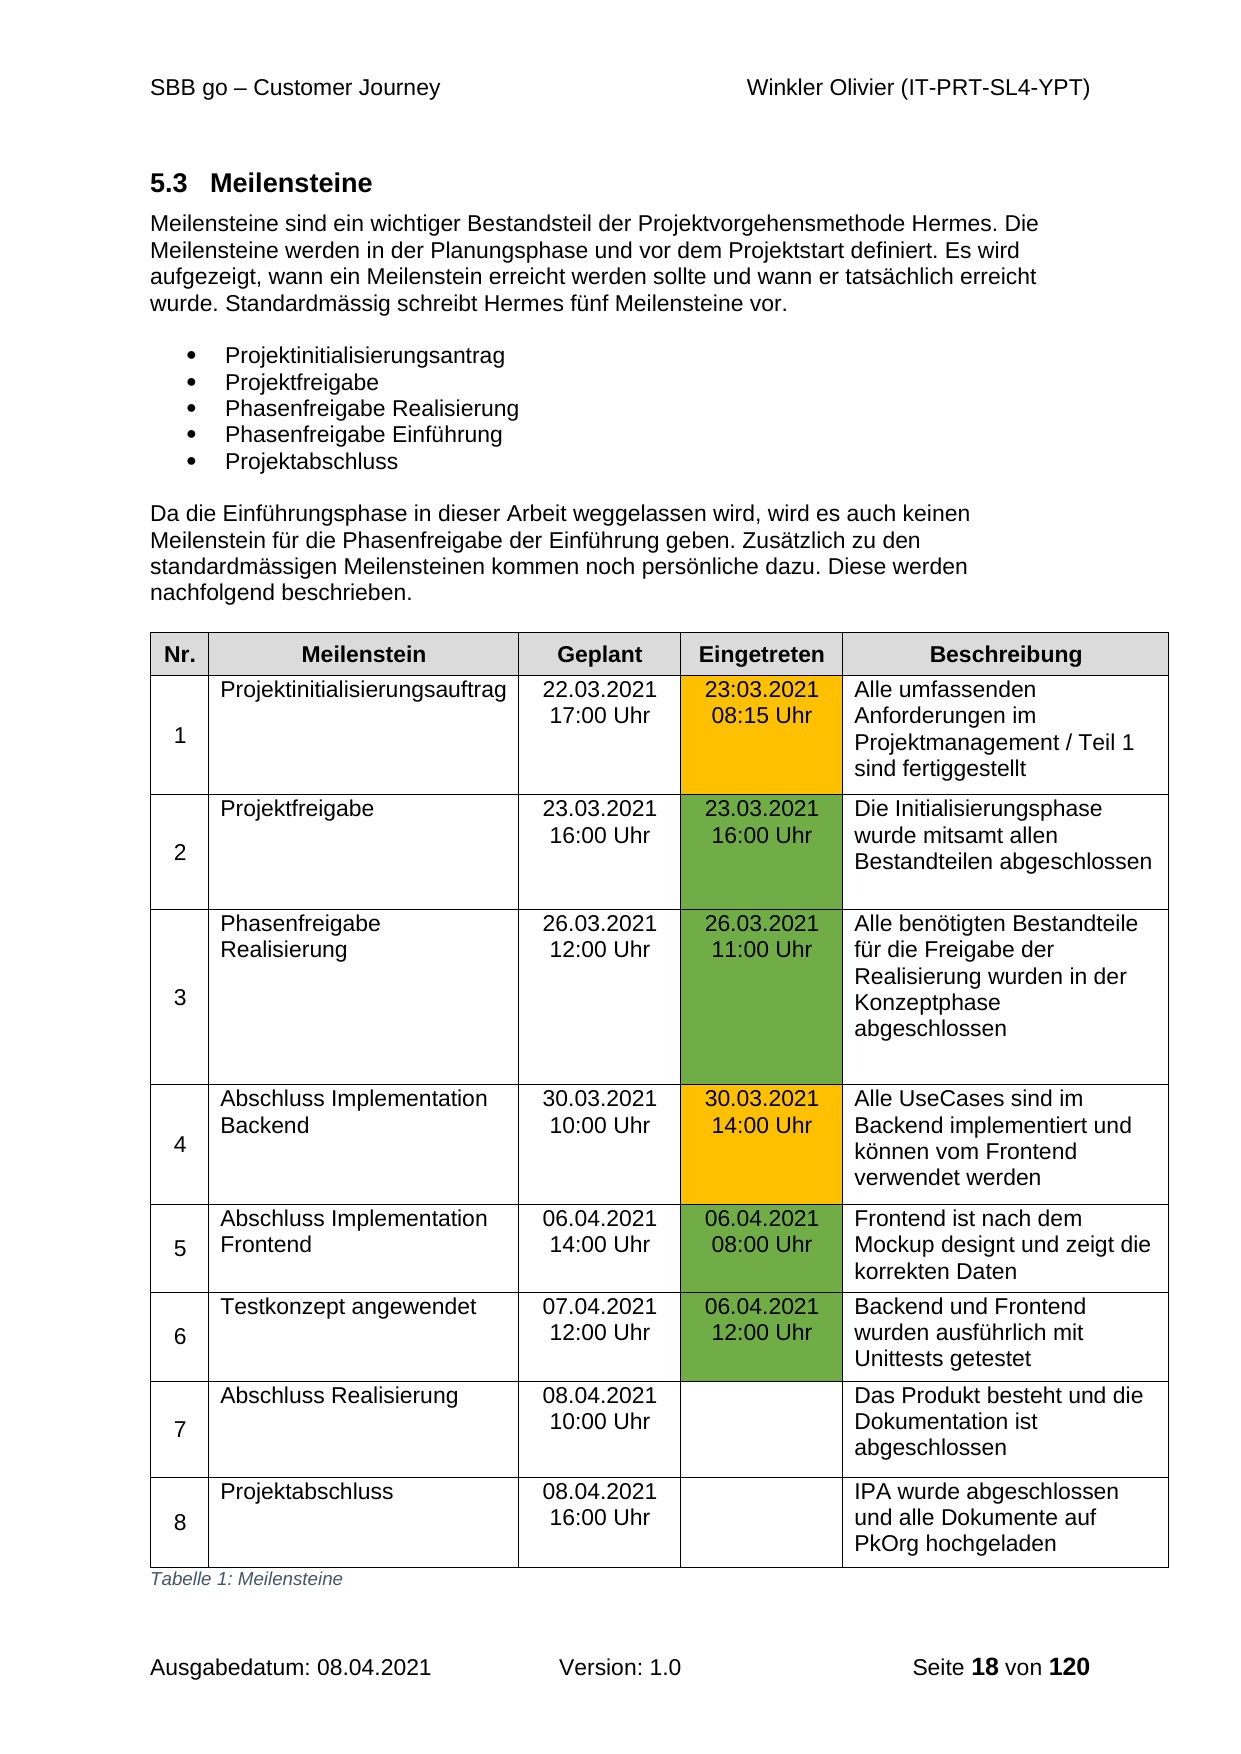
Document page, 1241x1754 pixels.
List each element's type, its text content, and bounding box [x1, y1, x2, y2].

table_cell Alle umfassenden Anforderungen im Projektmanagement / Teil 1 sind fertiggestellt [843, 676, 1168, 794]
table_cell 06.04.2021 12:00 Uhr [681, 1293, 842, 1381]
table_cell 7 [151, 1382, 208, 1477]
subtitle Meilensteine [150, 167, 1090, 198]
text Meilensteine sind ein wichtiger Bestandsteil der Projektvorgehensmethode Hermes. Die Meilensteine werden in der Planungsphase und vor dem Projektstart definiert. Es wird aufgezeigt, wann ein Meilenstein erreicht werden sollte und wann er tatsächlich erreicht wurde. Standardmässig schreibt Hermes fünf Meilensteine vor. [150, 210, 1090, 316]
table_cell Projektfreigabe [209, 795, 518, 909]
table_cell 1 [151, 676, 208, 794]
table_cell 4 [151, 1085, 208, 1204]
table_cell 23.03.2021 16:00 Uhr [681, 795, 842, 909]
table_header Geplant [519, 633, 680, 675]
table_cell Abschluss Implementation Backend [209, 1085, 518, 1204]
table_cell Abschluss Realisierung [209, 1382, 518, 1477]
table_header Meilenstein [209, 633, 518, 675]
table_cell 3 [151, 910, 208, 1084]
table_cell 08.04.2021 10:00 Uhr [519, 1382, 680, 1477]
table_cell Backend und Frontend wurden ausführlich mit Unittests getestet [843, 1293, 1168, 1381]
table_cell 8 [151, 1478, 208, 1567]
table_cell 08.04.2021 16:00 Uhr [519, 1478, 680, 1567]
list Projektinitialisierungsantrag [187, 342, 1090, 368]
table_cell IPA wurde abgeschlossen und alle Dokumente auf PkOrg hochgeladen [843, 1478, 1168, 1567]
table_cell 07.04.2021 12:00 Uhr [519, 1293, 680, 1381]
table_cell Frontend ist nach dem Mockup designt und zeigt die korrekten Daten [843, 1205, 1168, 1292]
table_cell Alle benötigten Bestandteile für die Freigabe der Realisierung wurden in der Konzeptphase abgeschlossen [843, 910, 1168, 1084]
table_cell 26.03.2021 12:00 Uhr [519, 910, 680, 1084]
list Phasenfreigabe Realisierung [187, 395, 1090, 421]
table_cell 22.03.2021 17:00 Uhr [519, 676, 680, 794]
list Phasenfreigabe Einführung [187, 421, 1090, 448]
table_cell 30.03.2021 10:00 Uhr [519, 1085, 680, 1204]
table_cell 6 [151, 1293, 208, 1381]
table_cell 06.04.2021 14:00 Uhr [519, 1205, 680, 1292]
table_cell Projektabschluss [209, 1478, 518, 1567]
list Projektabschluss [187, 448, 1090, 474]
table_cell [681, 1382, 842, 1477]
table_cell Alle UseCases sind im Backend implementiert und können vom Frontend verwendet werden [843, 1085, 1168, 1204]
table_header Eingetreten [681, 633, 842, 675]
table_cell Testkonzept angewendet [209, 1293, 518, 1381]
text Tabelle 1: Meilensteine [150, 1568, 1090, 1589]
table_cell Projektinitialisierungsauftrag [209, 676, 518, 794]
table_cell 30.03.2021 14:00 Uhr [681, 1085, 842, 1204]
text Da die Einführungsphase in dieser Arbeit weggelassen wird, wird es auch keinen Meilenstein für die Phasenfreigabe der Einführung geben. Zusätzlich zu den standardmässigen Meilensteinen kommen noch persönliche dazu. Diese werden nachfolgend beschrieben. [150, 500, 1090, 606]
table_cell Das Produkt besteht und die Dokumentation ist abgeschlossen [843, 1382, 1168, 1477]
table_cell Die Initialisierungsphase wurde mitsamt allen Bestandteilen abgeschlossen [843, 795, 1168, 909]
table_header Nr. [151, 633, 208, 675]
table_cell Phasenfreigabe Realisierung [209, 910, 518, 1084]
table_cell 5 [151, 1205, 208, 1292]
list Projektfreigabe [187, 368, 1090, 395]
table_cell Abschluss Implementation Frontend [209, 1205, 518, 1292]
table_cell 06.04.2021 08:00 Uhr [681, 1205, 842, 1292]
table_header Beschreibung [843, 633, 1168, 675]
table_cell 26.03.2021 11:00 Uhr [681, 910, 842, 1084]
table_cell 2 [151, 795, 208, 909]
table_cell 23.03.2021 16:00 Uhr [519, 795, 680, 909]
table_cell 23:03.2021 08:15 Uhr [681, 676, 842, 794]
table_cell [681, 1478, 842, 1567]
